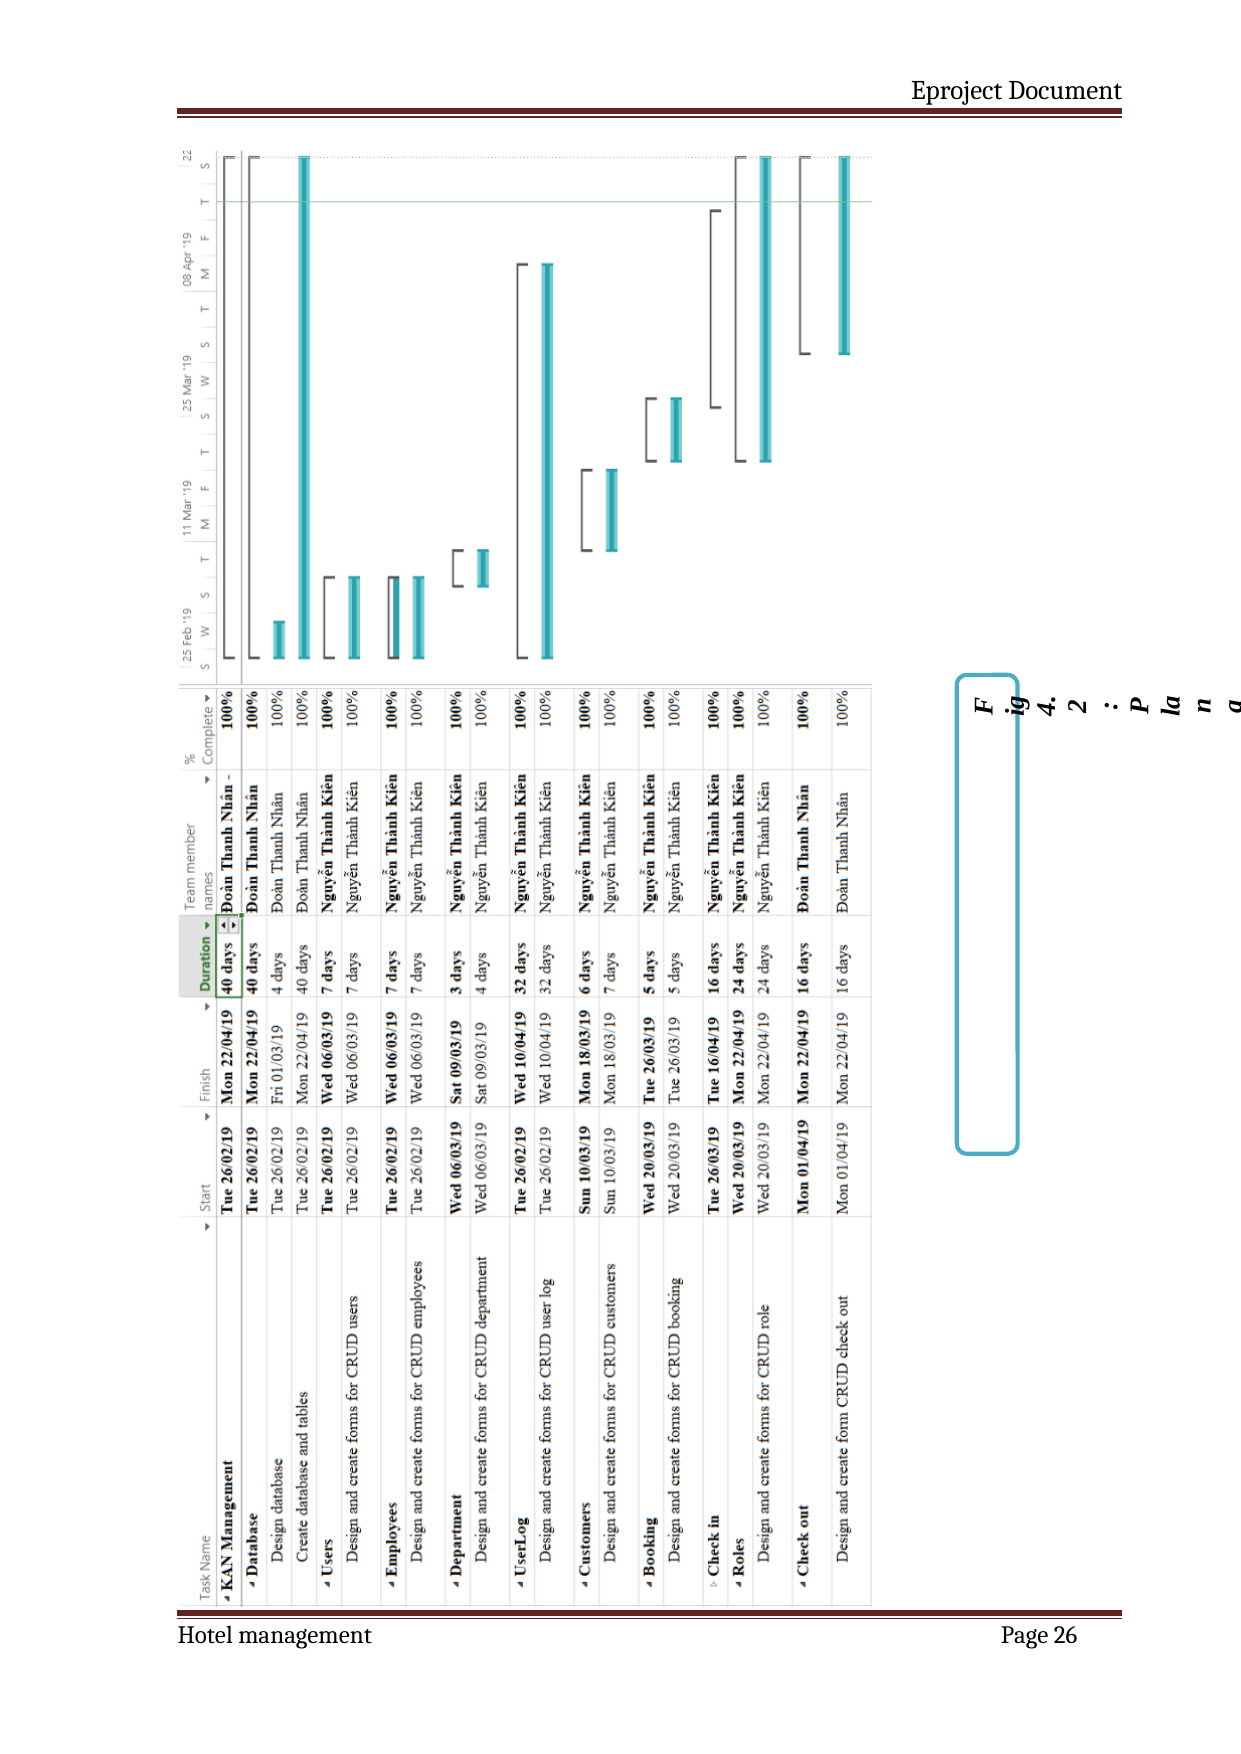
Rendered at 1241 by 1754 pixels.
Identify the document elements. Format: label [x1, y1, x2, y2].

picture [179, 152, 872, 1607]
